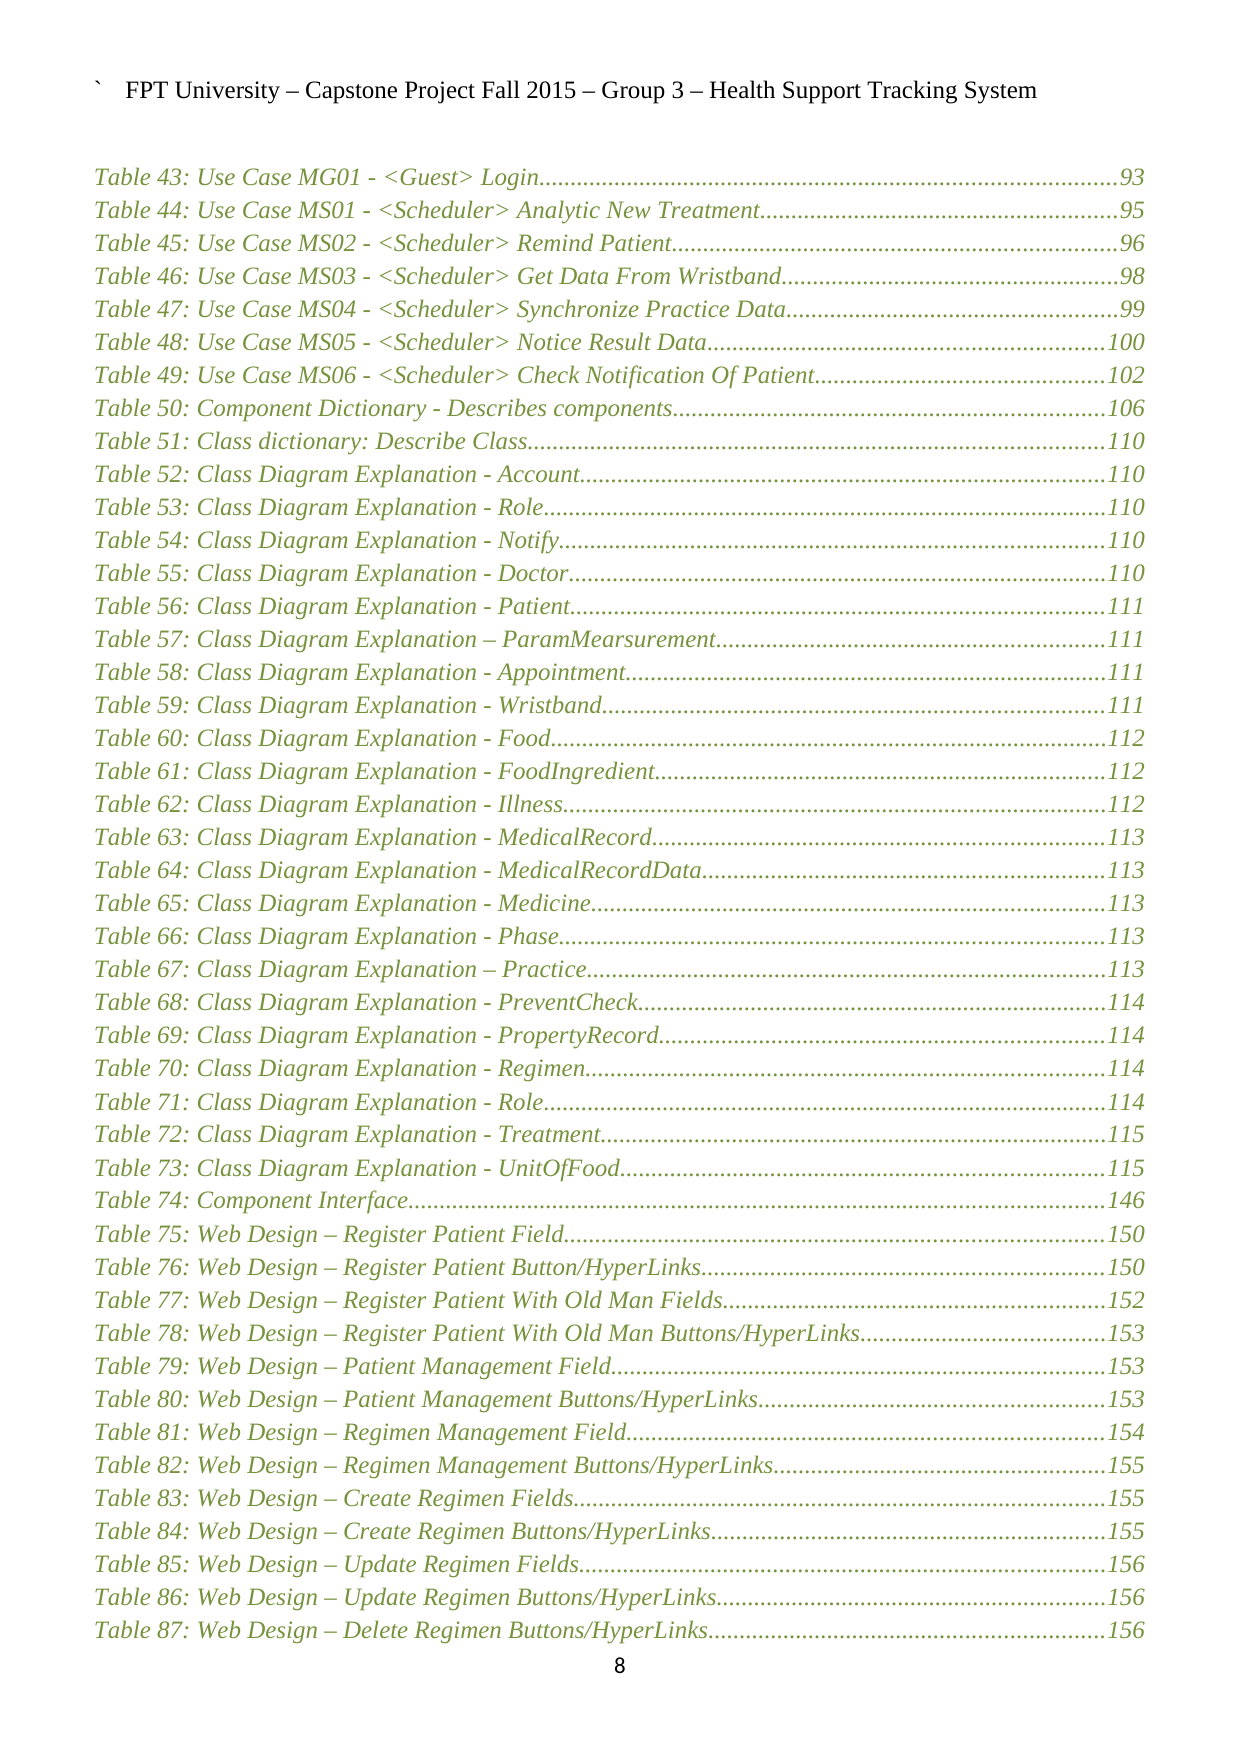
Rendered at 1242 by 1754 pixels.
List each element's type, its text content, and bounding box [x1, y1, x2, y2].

text Table 59: Class Diagram Explanation - Wristband 111 [94, 690, 1146, 719]
text Table 83: Web Design – Create Regimen Fields 155 [94, 1483, 1146, 1512]
text Table 57: Class Diagram Explanation – ParamMearsurement 111 [94, 624, 1146, 653]
text Table 72: Class Diagram Explanation - Treatment 115 [94, 1119, 1146, 1148]
text Table 46: Use Case MS03 - <Scheduler> Get Data From Wristband 98 [94, 261, 1146, 290]
text Table 47: Use Case MS04 - <Scheduler> Synchronize Practice Data 99 [94, 294, 1146, 323]
text Table 69: Class Diagram Explanation - PropertyRecord 114 [94, 1021, 1146, 1049]
text Table 84: Web Design – Create Regimen Buttons/HyperLinks 155 [94, 1516, 1146, 1544]
text Table 66: Class Diagram Explanation - Phase 113 [94, 921, 1146, 950]
text Table 86: Web Design – Update Regimen Buttons/HyperLinks 156 [94, 1582, 1146, 1611]
text Table 51: Class dictionary: Describe Class 110 [94, 426, 1146, 455]
text Table 67: Class Diagram Explanation – Practice 113 [94, 954, 1146, 983]
text Table 44: Use Case MS01 - <Scheduler> Analytic New Treatment 95 [94, 195, 1146, 224]
text Table 61: Class Diagram Explanation - FoodIngredient 112 [94, 756, 1146, 785]
text Table 81: Web Design – Regimen Management Field 154 [94, 1417, 1146, 1446]
text Table 79: Web Design – Patient Management Field 153 [94, 1351, 1146, 1379]
text Table 82: Web Design – Regimen Management Buttons/HyperLinks 155 [94, 1450, 1146, 1478]
text Table 68: Class Diagram Explanation - PreventCheck 114 [94, 987, 1146, 1016]
text Table 58: Class Diagram Explanation - Appointment 111 [94, 657, 1146, 686]
text Table 53: Class Diagram Explanation - Role 110 [94, 492, 1146, 521]
text Table 73: Class Diagram Explanation - UnitOfFood 115 [94, 1153, 1146, 1181]
text Table 52: Class Diagram Explanation - Account 110 [94, 459, 1146, 488]
text Table 65: Class Diagram Explanation - Medicine 113 [94, 888, 1146, 917]
text Table 70: Class Diagram Explanation - Regimen 114 [94, 1053, 1146, 1082]
text Table 74: Component Interface 146 [94, 1186, 1146, 1214]
text Table 77: Web Design – Register Patient With Old Man Fields 152 [94, 1285, 1146, 1313]
text Table 48: Use Case MS05 - <Scheduler> Notice Result Data 100 [94, 327, 1146, 356]
text Table 43: Use Case MG01 - <Guest> Login 93 [94, 162, 1146, 191]
text Table 80: Web Design – Patient Management Buttons/HyperLinks 153 [94, 1384, 1146, 1412]
text Table 54: Class Diagram Explanation - Notify 110 [94, 525, 1146, 554]
text Table 56: Class Diagram Explanation - Patient 111 [94, 591, 1146, 620]
text Table 76: Web Design – Register Patient Button/HyperLinks 150 [94, 1252, 1146, 1280]
text Table 64: Class Diagram Explanation - MedicalRecordData 113 [94, 855, 1146, 884]
text Table 71: Class Diagram Explanation - Role 114 [94, 1087, 1146, 1115]
text Table 63: Class Diagram Explanation - MedicalRecord 113 [94, 822, 1146, 851]
text Table 50: Component Dictionary - Describes components 106 [94, 393, 1146, 422]
text Table 75: Web Design – Register Patient Field 150 [94, 1219, 1146, 1247]
text Table 87: Web Design – Delete Regimen Buttons/HyperLinks 156 [94, 1615, 1146, 1644]
text Table 49: Use Case MS06 - <Scheduler> Check Notification Of Patient 102 [94, 360, 1146, 389]
text Table 55: Class Diagram Explanation - Doctor 110 [94, 558, 1146, 587]
text Table 78: Web Design – Register Patient With Old Man Buttons/HyperLinks 153 [94, 1318, 1146, 1346]
text Table 85: Web Design – Update Regimen Fields 156 [94, 1549, 1146, 1578]
text Table 45: Use Case MS02 - <Scheduler> Remind Patient 96 [94, 228, 1146, 257]
text Table 60: Class Diagram Explanation - Food 112 [94, 723, 1146, 752]
text Table 62: Class Diagram Explanation - Illness 112 [94, 789, 1146, 818]
